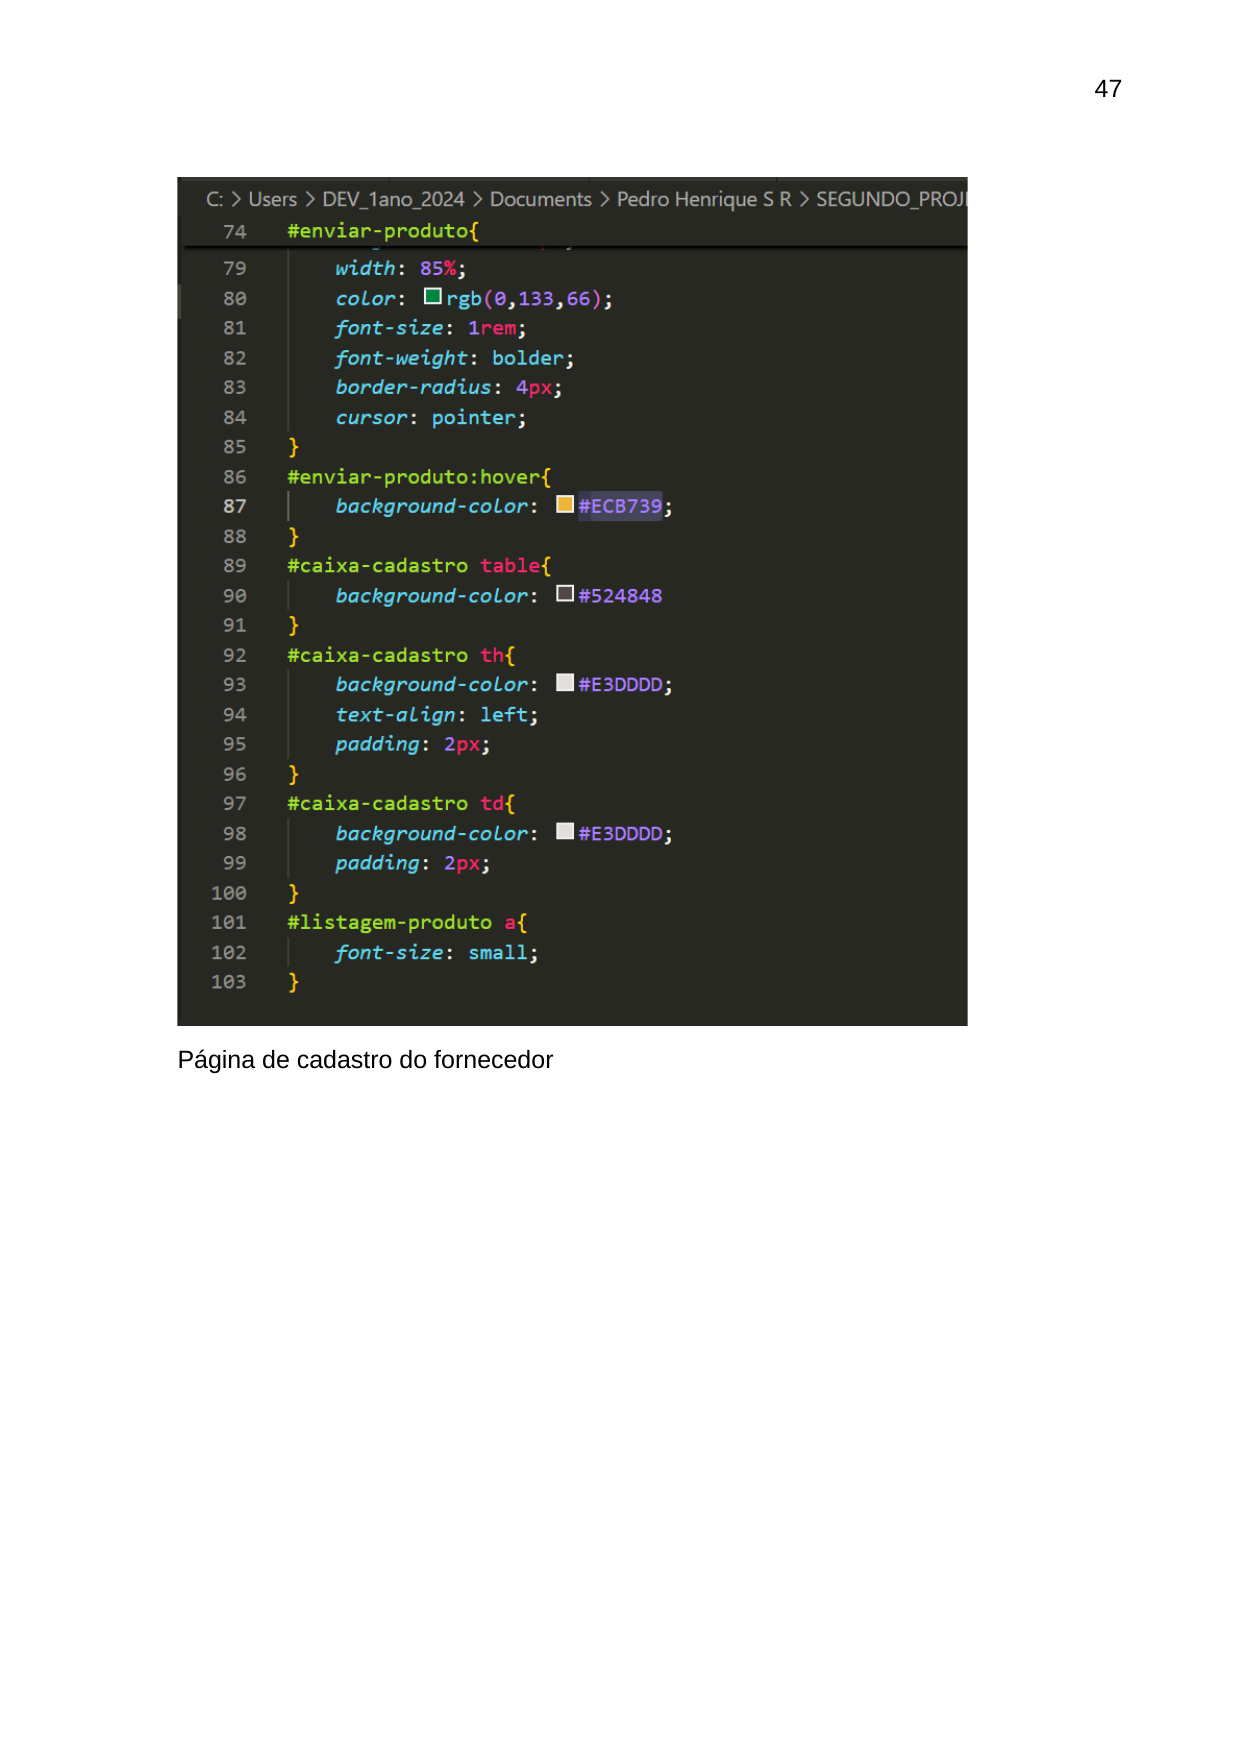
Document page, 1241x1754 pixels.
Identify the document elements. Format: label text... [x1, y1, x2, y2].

picture [177, 177, 968, 1026]
text Página de cadastro do fornecedor [177, 1044, 1122, 1073]
